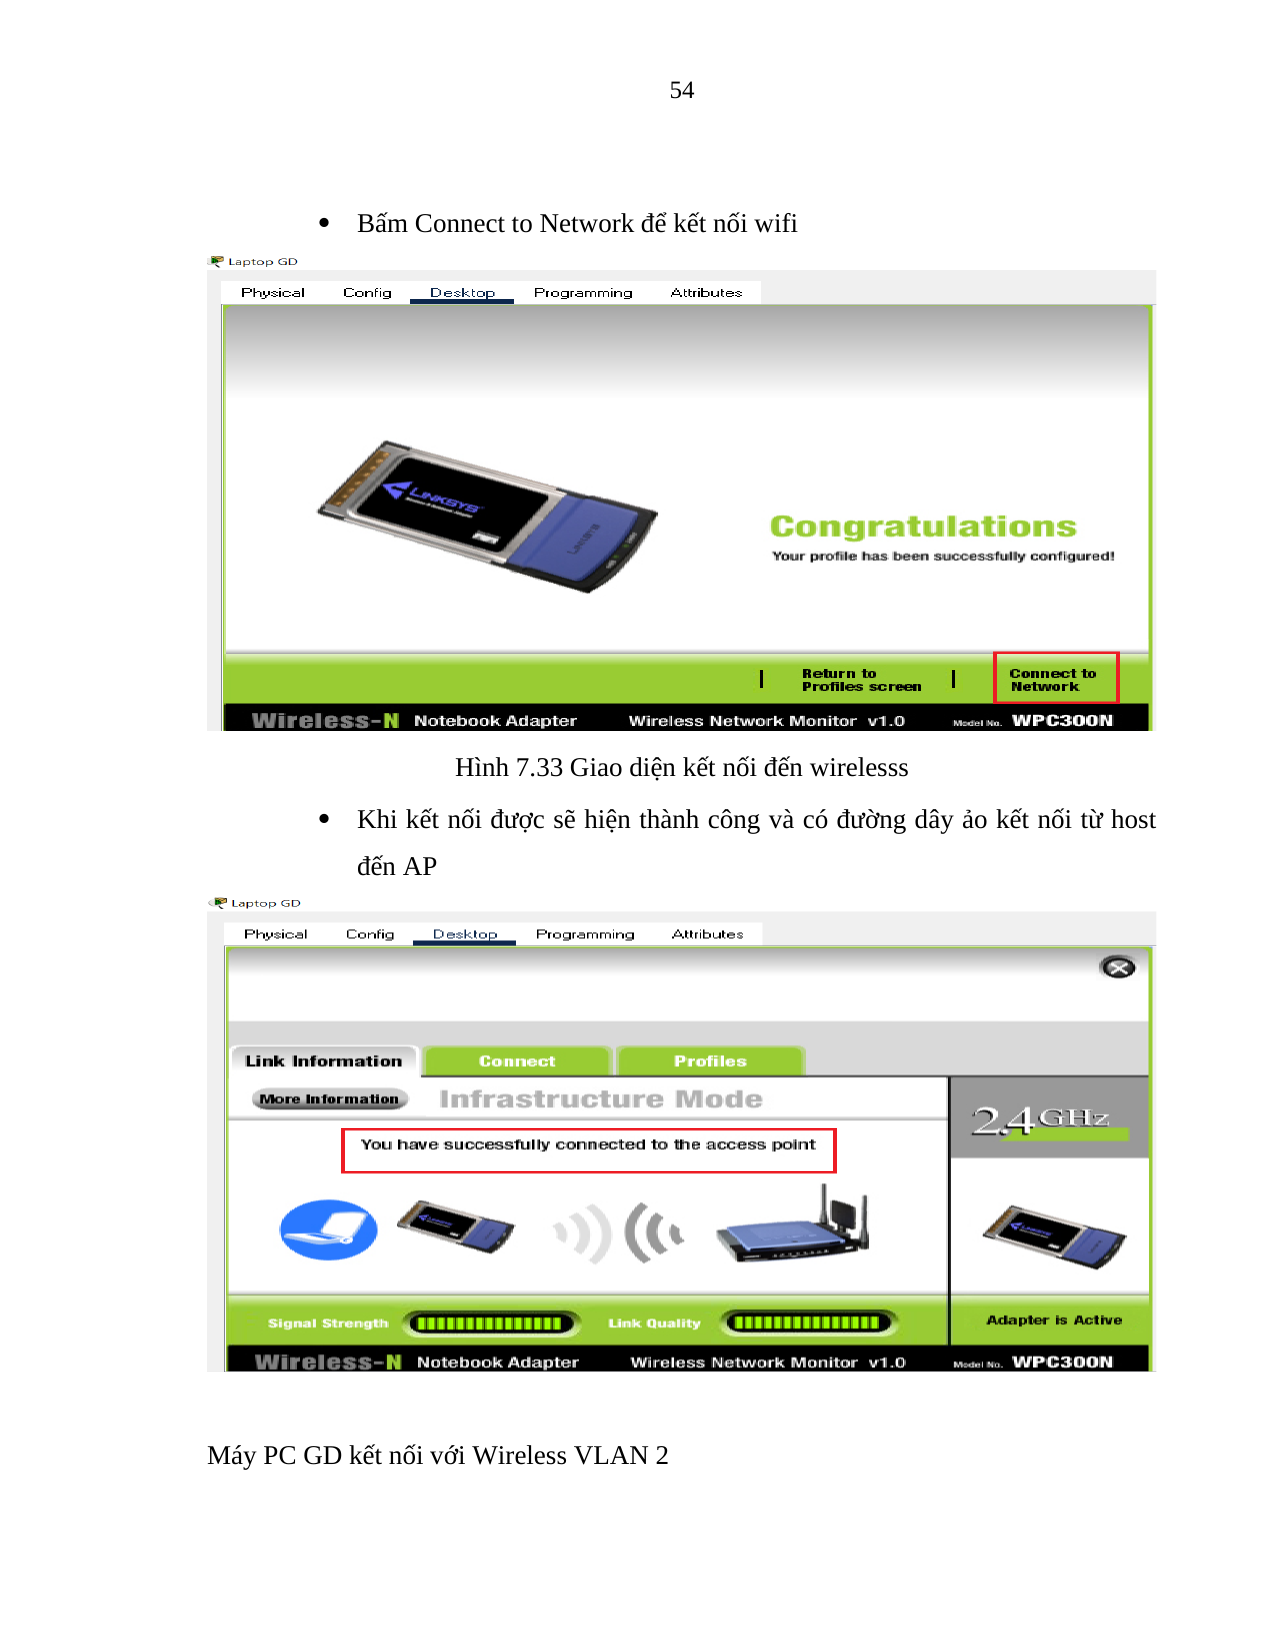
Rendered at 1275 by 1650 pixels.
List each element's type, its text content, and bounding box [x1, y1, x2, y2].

list Bấm Connect to Network để kết nối wifi [319, 207, 1157, 238]
list Khi kết nối được sẽ hiện thành công và có đường dây ảo kết nối từ host đến AP [319, 803, 1157, 881]
picture [207, 253, 1157, 731]
picture [207, 896, 1157, 1372]
text Hình 7.33 Giao diện kết nối đến wirelesss [207, 751, 1157, 782]
text Máy PC GD kết nối với Wireless VLAN 2 [207, 1439, 1157, 1470]
